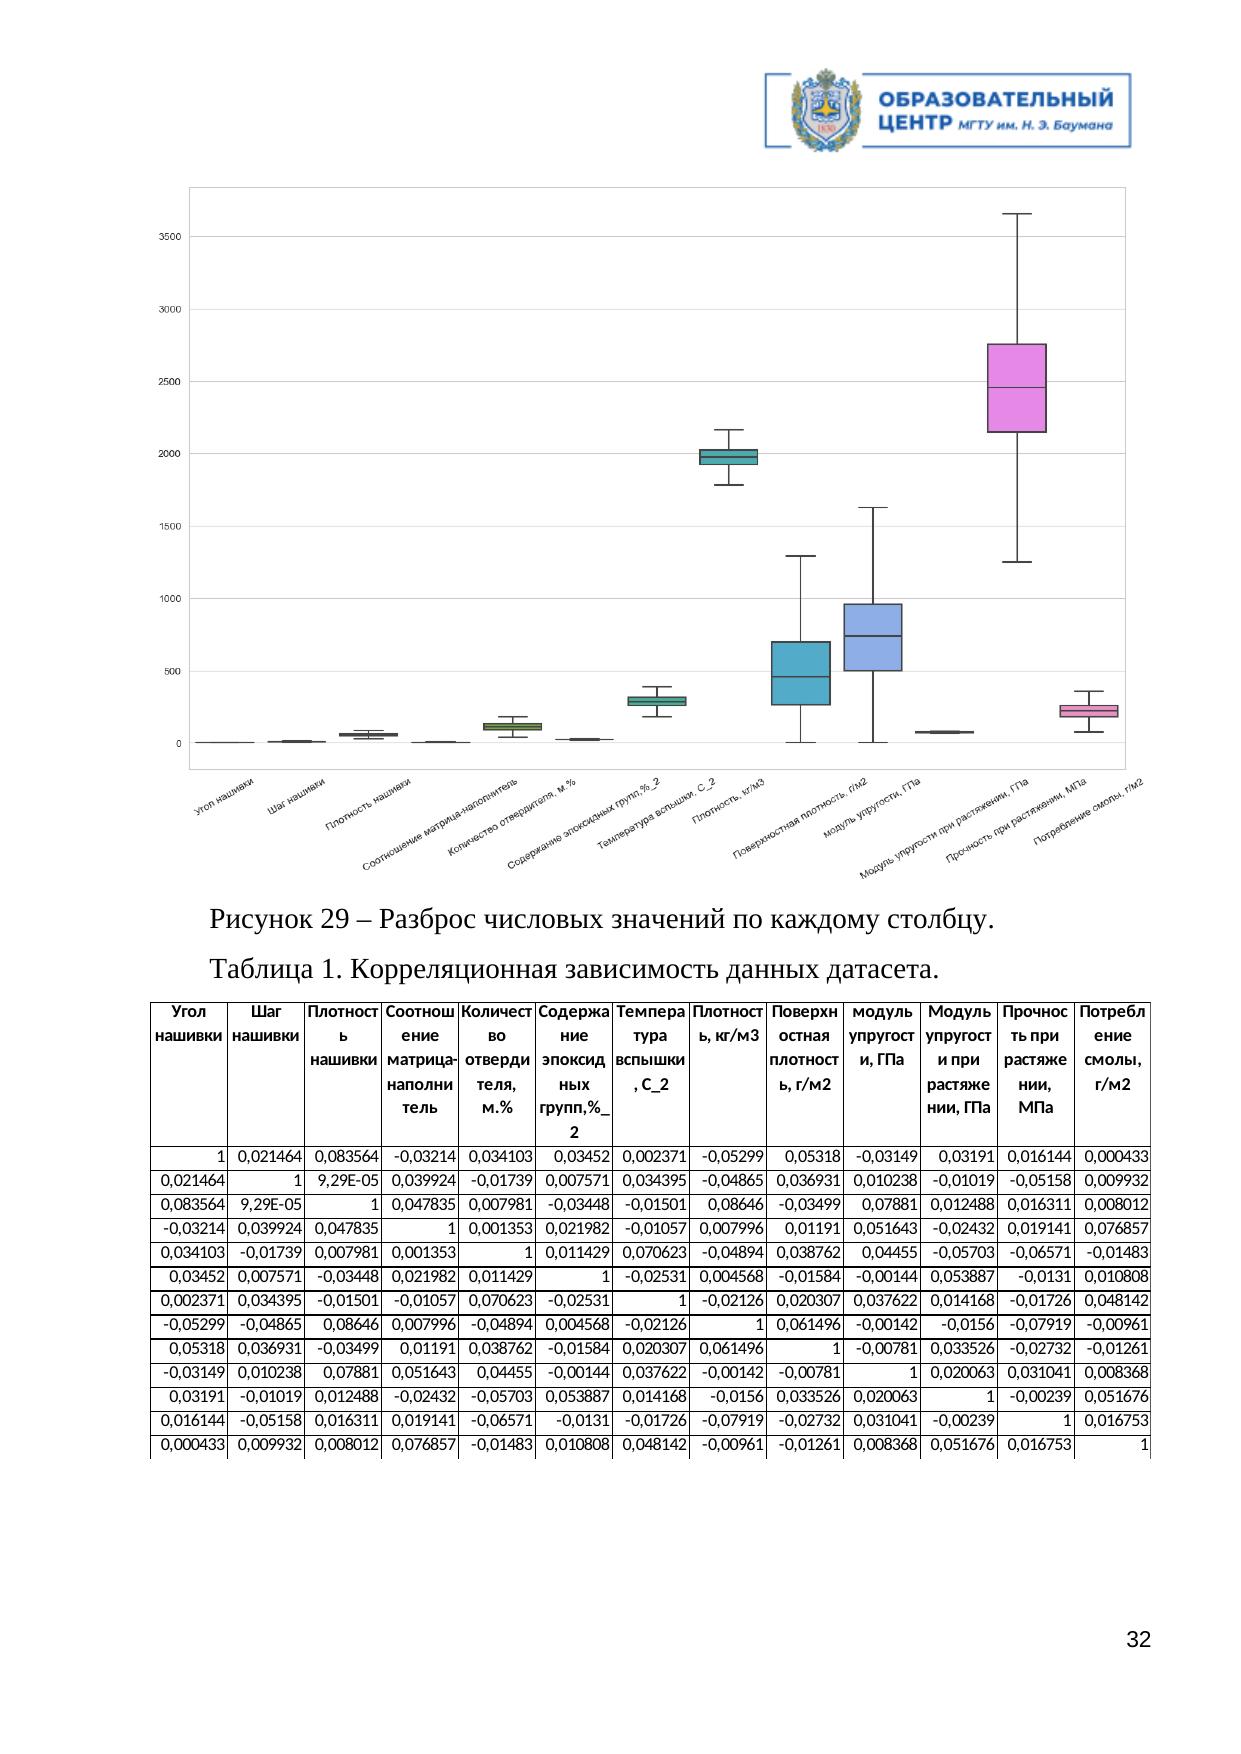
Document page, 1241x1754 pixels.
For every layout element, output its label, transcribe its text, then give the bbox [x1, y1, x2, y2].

text Рисунок 29 – Разброс числовых значений по каждому столбцу. [150, 901, 1151, 935]
picture [734, 45, 1182, 168]
picture [150, 180, 1152, 888]
text Таблица 1. Корреляционная зависимость данных датасета. [150, 951, 1151, 985]
